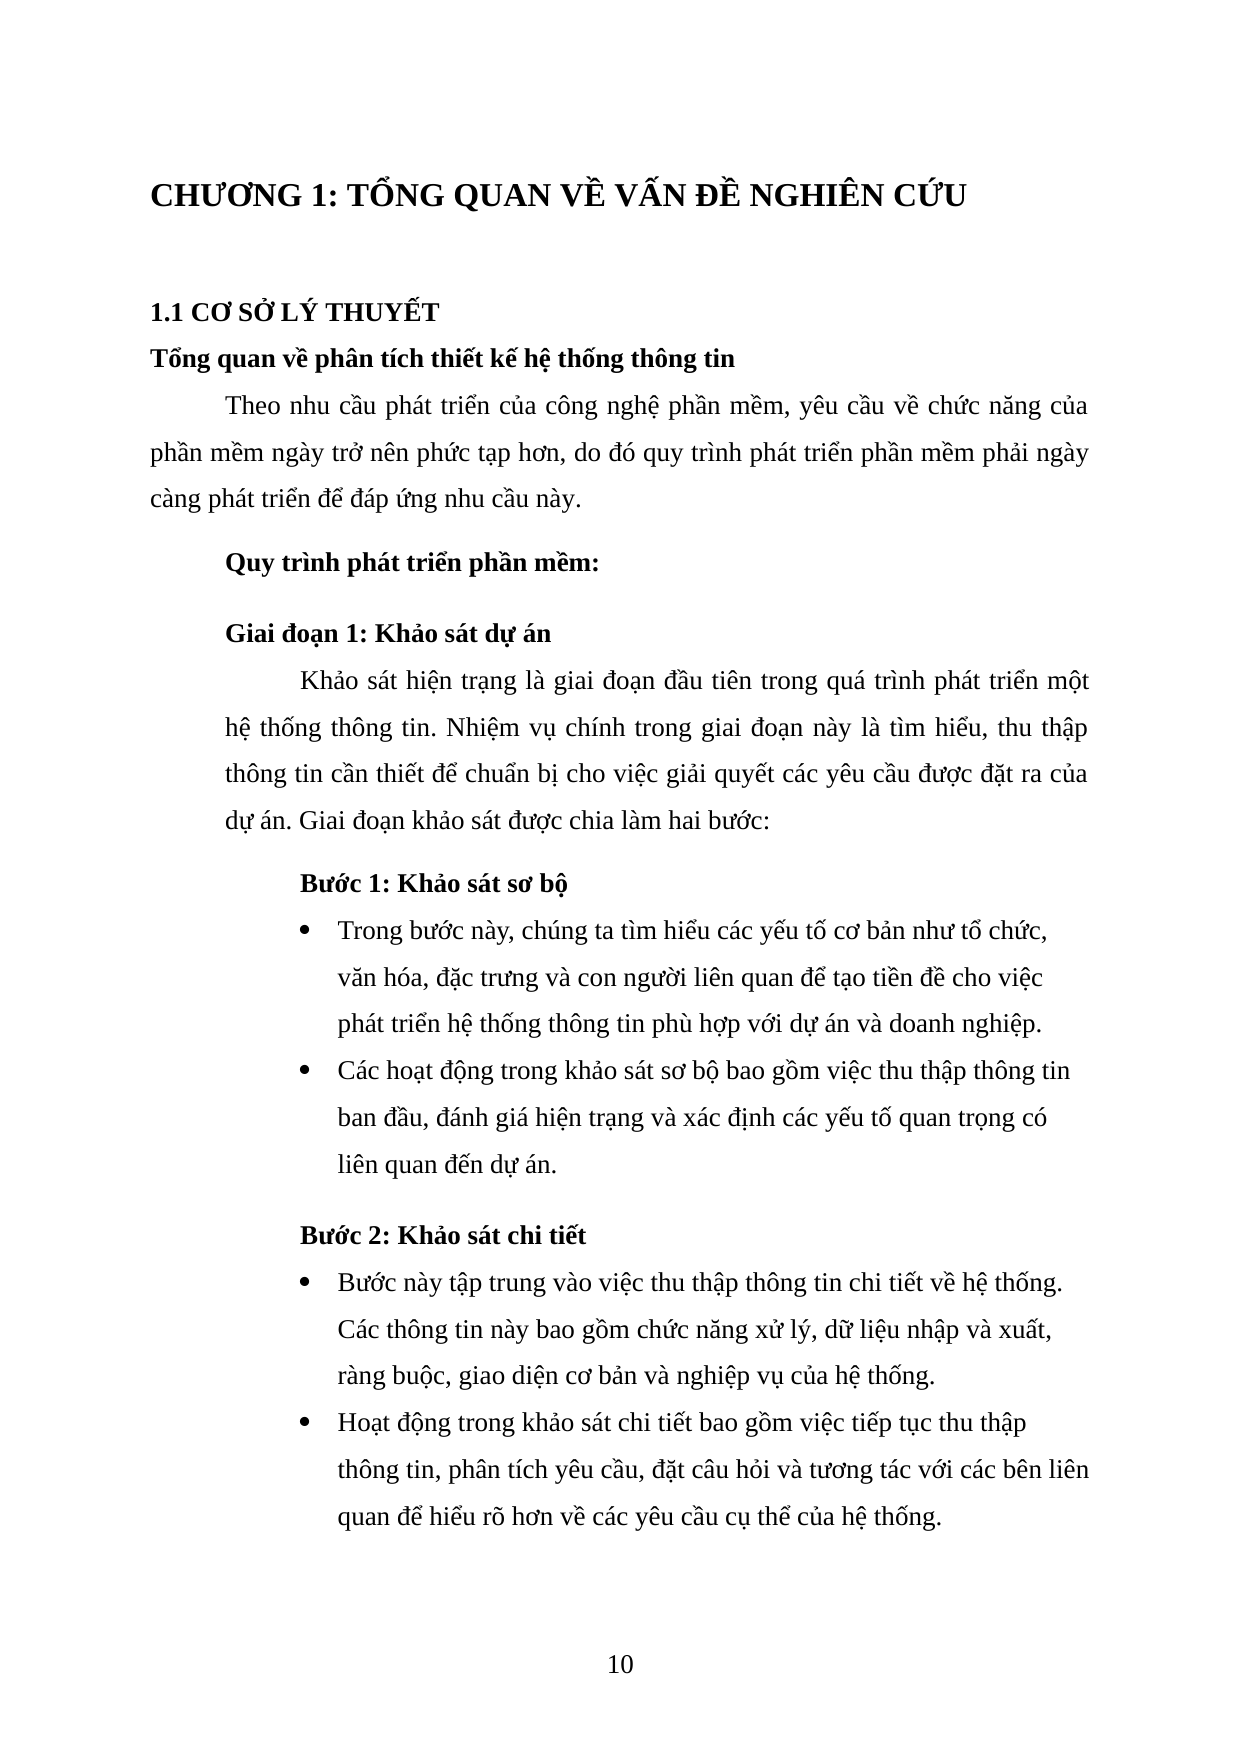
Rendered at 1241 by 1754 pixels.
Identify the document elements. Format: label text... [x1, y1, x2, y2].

text Khảo sát hiện trạng là giai đoạn đầu tiên trong quá trình phát triển một hệ thống thông tin. Nhiệm vụ chính trong giai đoạn này là tìm hiểu, thu thập thông tin cần thiết để chuẩn bị cho việc giải quyết các yêu cầu được đặt ra của dự án. Giai đoạn khảo sát được chia làm hai bước: [225, 664, 1090, 835]
text Tổng quan về phân tích thiết kế hệ thống thông tin [150, 342, 1090, 374]
text Giai đoạn 1: Khảo sát dự án [150, 617, 1090, 649]
text Quy trình phát triển phần mềm: [150, 546, 1090, 577]
subtitle CƠ SỞ LÝ THUYẾT [150, 296, 1090, 327]
subtitle CHƯƠNG 1: TỔNG QUAN VỀ VẤN ĐỀ NGHIÊN CỨU [150, 175, 1090, 213]
text Bước 2: Khảo sát chi tiết [225, 1219, 1090, 1251]
list Bước này tập trung vào việc thu thập thông tin chi tiết về hệ thống. Các thông tin này bao gồm chức năng xử lý, dữ liệu nhập và xuất, ràng buộc, giao diện cơ bản và nghiệp vụ của hệ thống. [300, 1266, 1090, 1391]
list Trong bước này, chúng ta tìm hiểu các yếu tố cơ bản như tổ chức, văn hóa, đặc trưng và con người liên quan để tạo tiền đề cho việc phát triển hệ thống thông tin phù hợp với dự án và doanh nghiệp. [300, 914, 1090, 1039]
text Theo nhu cầu phát triển của công nghệ phần mềm, yêu cầu về chức năng của phần mềm ngày trở nên phức tạp hơn, do đó quy trình phát triển phần mềm phải ngày càng phát triển để đáp ứng nhu cầu này. [150, 389, 1090, 514]
list Các hoạt động trong khảo sát sơ bộ bao gồm việc thu thập thông tin ban đầu, đánh giá hiện trạng và xác định các yếu tố quan trọng có liên quan đến dự án. [300, 1054, 1090, 1179]
text Bước 1: Khảo sát sơ bộ [225, 867, 1090, 899]
list Hoạt động trong khảo sát chi tiết bao gồm việc tiếp tục thu thập thông tin, phân tích yêu cầu, đặt câu hỏi và tương tác với các bên liên quan để hiểu rõ hơn về các yêu cầu cụ thể của hệ thống. [300, 1406, 1090, 1531]
